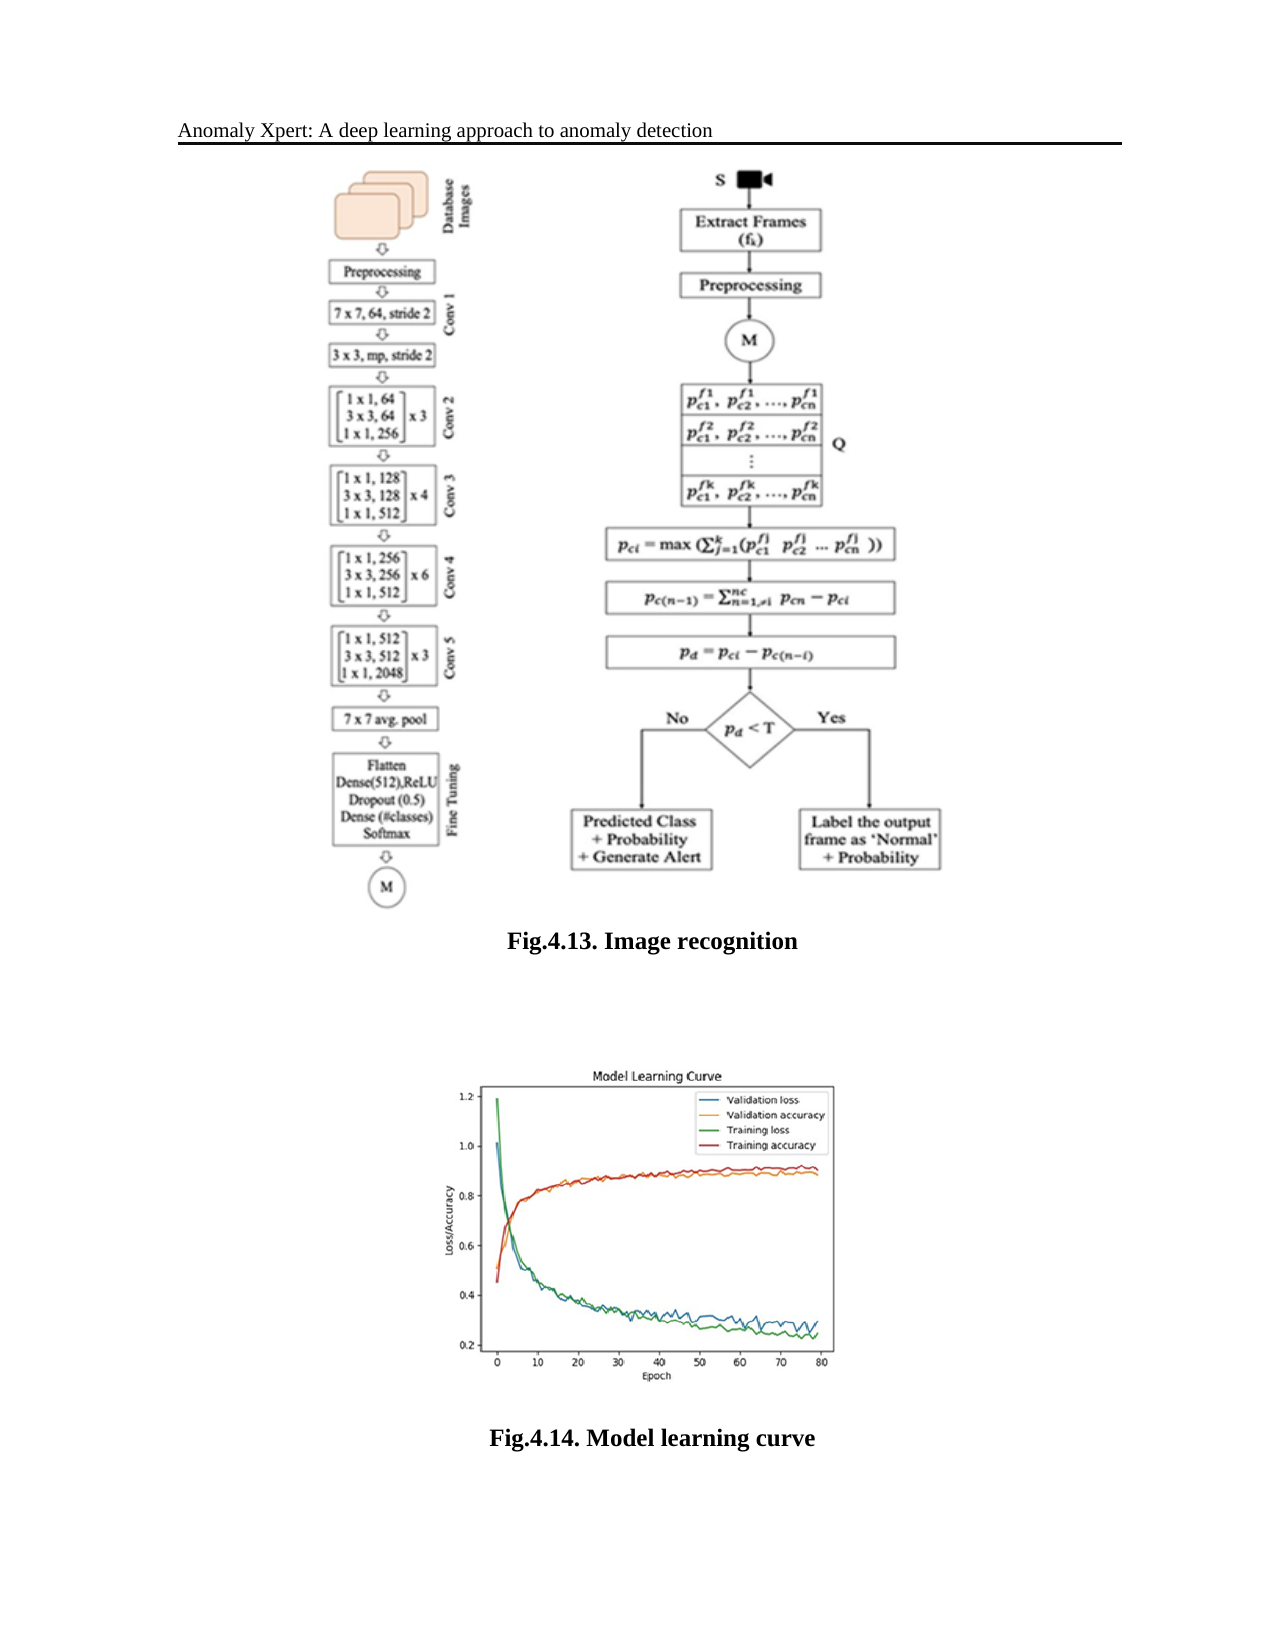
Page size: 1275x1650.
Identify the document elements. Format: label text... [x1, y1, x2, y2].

text Anomaly Xpert: A deep learning approach to anomaly detection [177, 118, 1127, 142]
picture [285, 154, 1019, 911]
picture [386, 1012, 918, 1408]
text Fig.4.14. Model learning curve [177, 1423, 1127, 1452]
text Fig.4.13. Image recognition [177, 926, 1127, 955]
